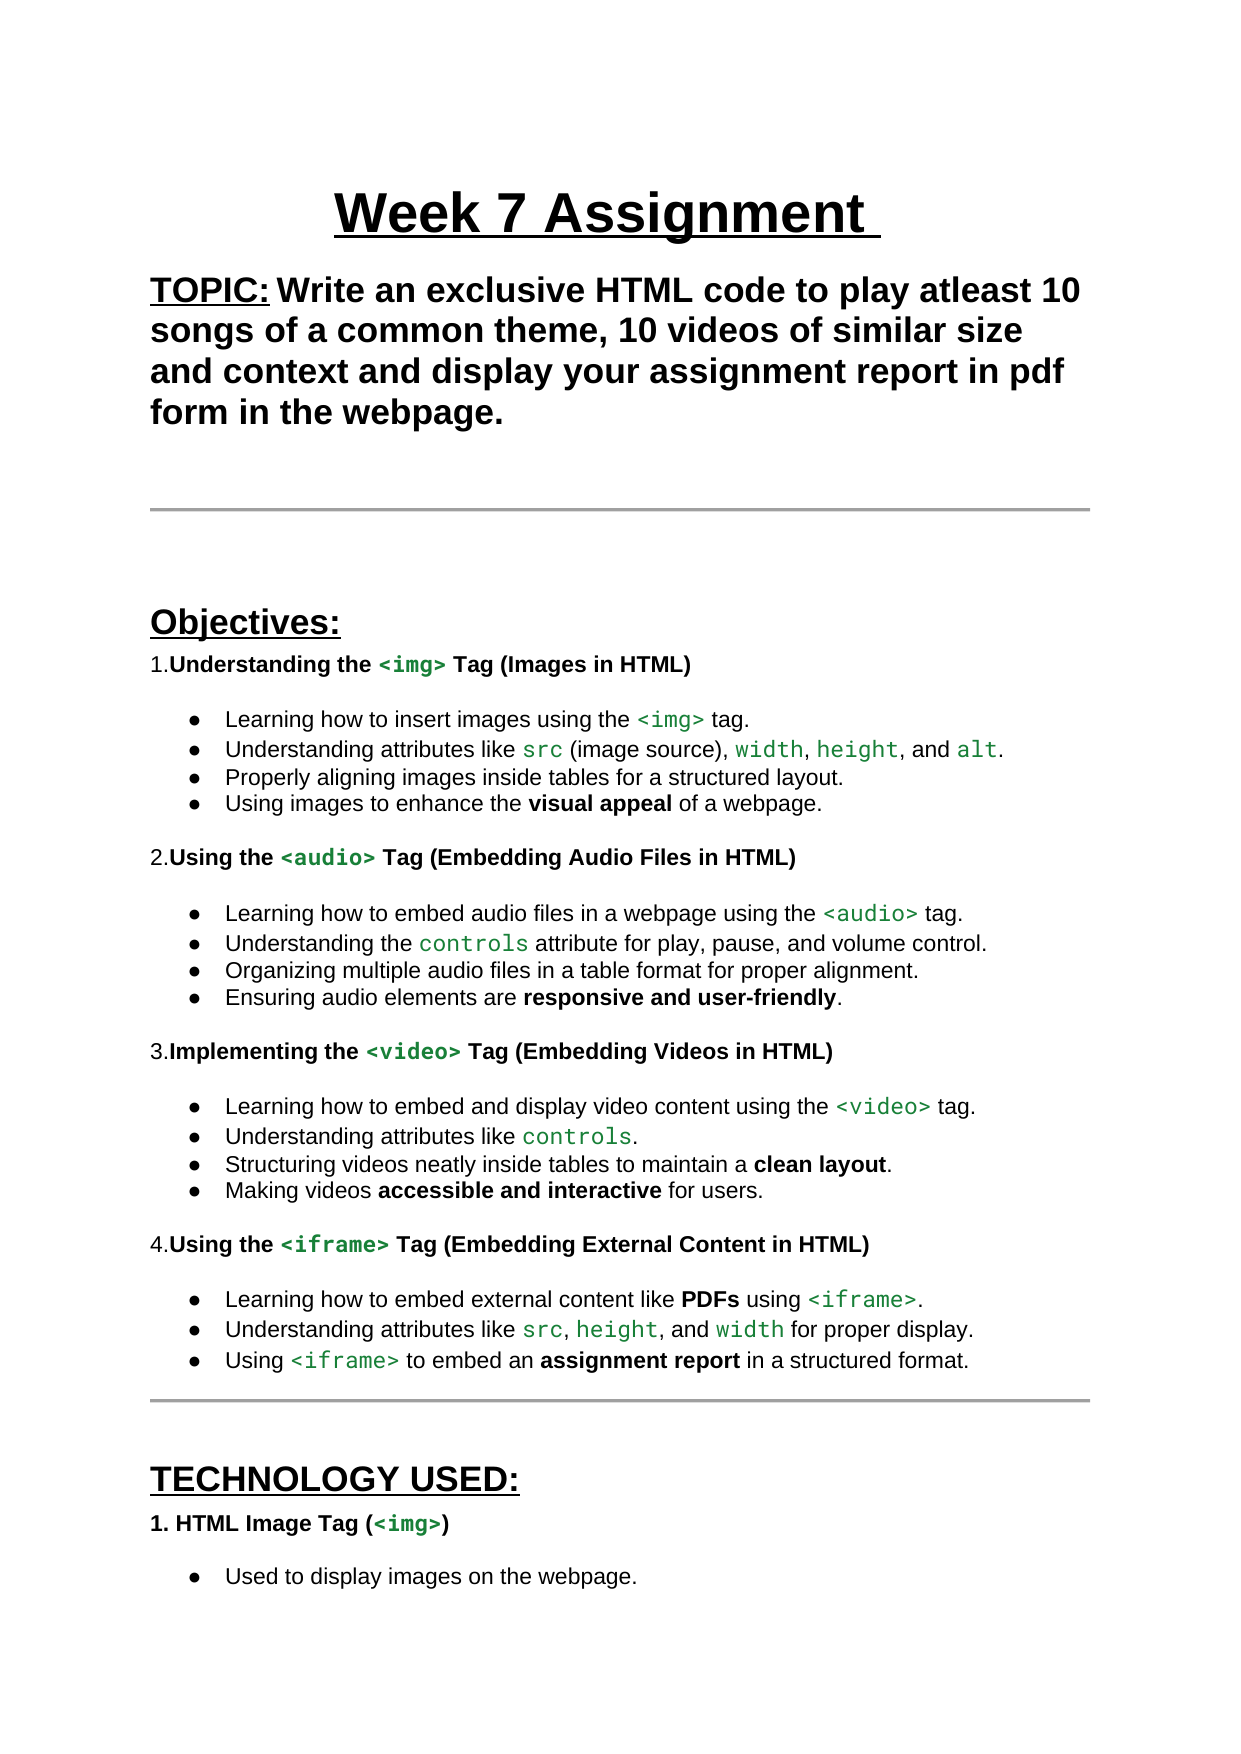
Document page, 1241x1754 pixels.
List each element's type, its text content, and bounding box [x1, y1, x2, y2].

text 2.Using the <audio> Tag (Embedding Audio Files in HTML) [150, 842, 1090, 872]
list Structuring videos neatly inside tables to maintain a clean layout. [187, 1151, 1090, 1177]
list Learning how to insert images using the <img> tag. [187, 703, 1090, 734]
list Making videos accessible and interactive for users. [187, 1177, 1090, 1203]
list Ensuring audio elements are responsive and user-friendly. [187, 984, 1090, 1010]
list Organizing multiple audio files in a table format for proper alignment. [187, 957, 1090, 984]
list Used to display images on the webpage. [187, 1563, 1090, 1589]
text 1.Understanding the <img> Tag (Images in HTML) [150, 648, 1090, 678]
list Using <iframe> to embed an assignment report in a structured format. [187, 1344, 1090, 1374]
text TOPIC: Write an exclusive HTML code to play atleast 10 songs of a common theme, 10 videos of similar size and context and display your assignment report in pdf form in the webpage. [150, 269, 1090, 432]
text 3.Implementing the <video> Tag (Embedding Videos in HTML) [150, 1035, 1090, 1065]
list Understanding attributes like controls. [187, 1120, 1090, 1151]
list Understanding attributes like src (image source), width, height, and alt. [187, 734, 1090, 764]
text 4.Using the <iframe> Tag (Embedding External Content in HTML) [150, 1228, 1090, 1258]
text 1. HTML Image Tag (<img>) [150, 1508, 1090, 1538]
list Learning how to embed and display video content using the <video> tag. [187, 1090, 1090, 1120]
list Learning how to embed external content like PDFs using <iframe>. [187, 1283, 1090, 1314]
subtitle TECHNOLOGY USED: [150, 1458, 1090, 1499]
subtitle Week 7 Assignment [150, 179, 1090, 244]
text Objectives: [150, 602, 1090, 642]
list Properly aligning images inside tables for a structured layout. [187, 764, 1090, 790]
list Learning how to embed audio files in a webpage using the <audio> tag. [187, 897, 1090, 927]
list Understanding the controls attribute for play, pause, and volume control. [187, 927, 1090, 957]
list Understanding attributes like src, height, and width for proper display. [187, 1314, 1090, 1344]
list Using images to enhance the visual appeal of a webpage. [187, 790, 1090, 817]
